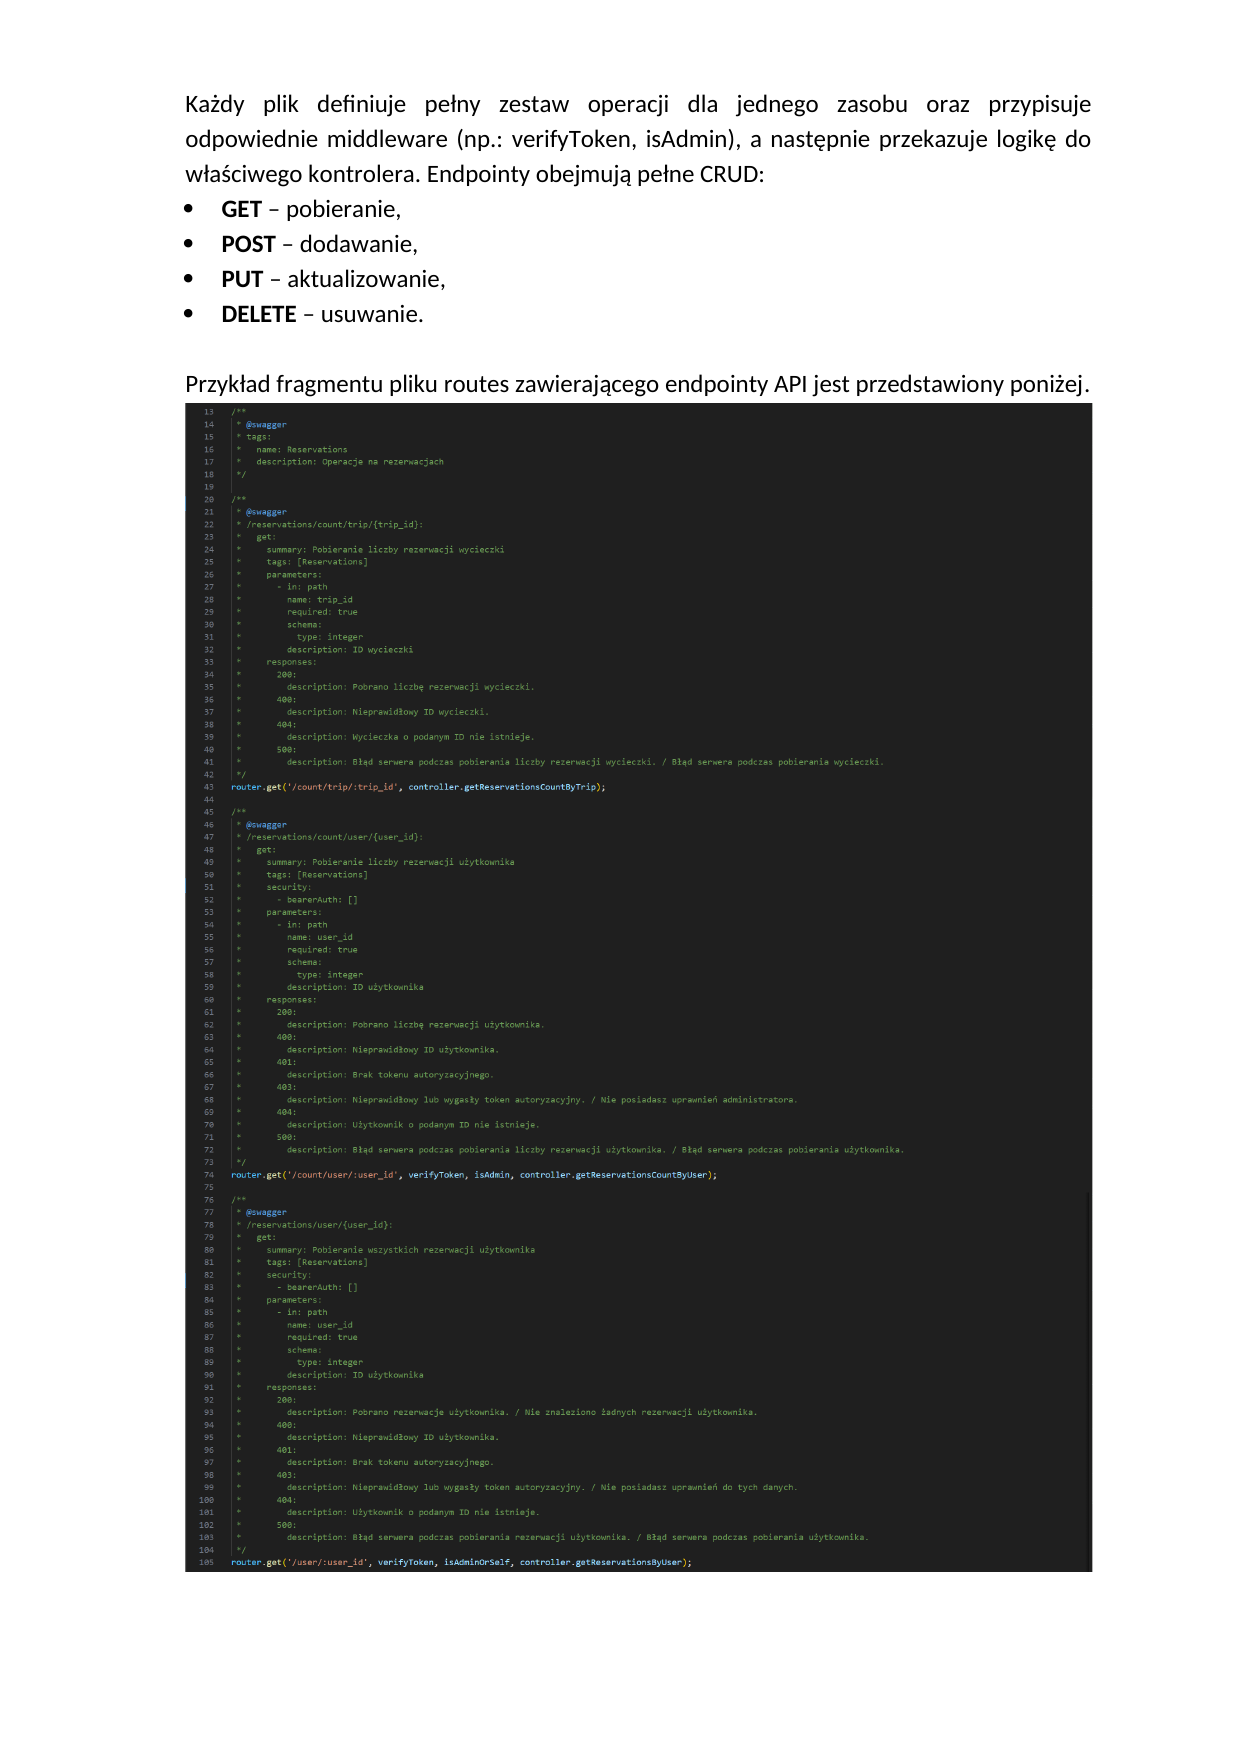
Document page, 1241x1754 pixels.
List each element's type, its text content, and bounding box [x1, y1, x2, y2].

list DELETE – usuwanie. [184, 299, 1093, 329]
list POST – dodawanie, [184, 229, 1093, 259]
text Każdy plik definiuje pełny zestaw operacji dla jednego zasobu oraz przypisuje odpowiednie middleware (np.: verifyToken, isAdmin), a następnie przekazuje logikę do właściwego kontrolera. Endpointy obejmują pełne CRUD: [185, 89, 1093, 189]
picture [185, 403, 1093, 1572]
text Przykład fragmentu pliku routes zawierającego endpointy API jest przedstawiony poniżej. [185, 369, 1093, 399]
list GET – pobieranie, [184, 194, 1093, 224]
list PUT – aktualizowanie, [184, 264, 1093, 294]
